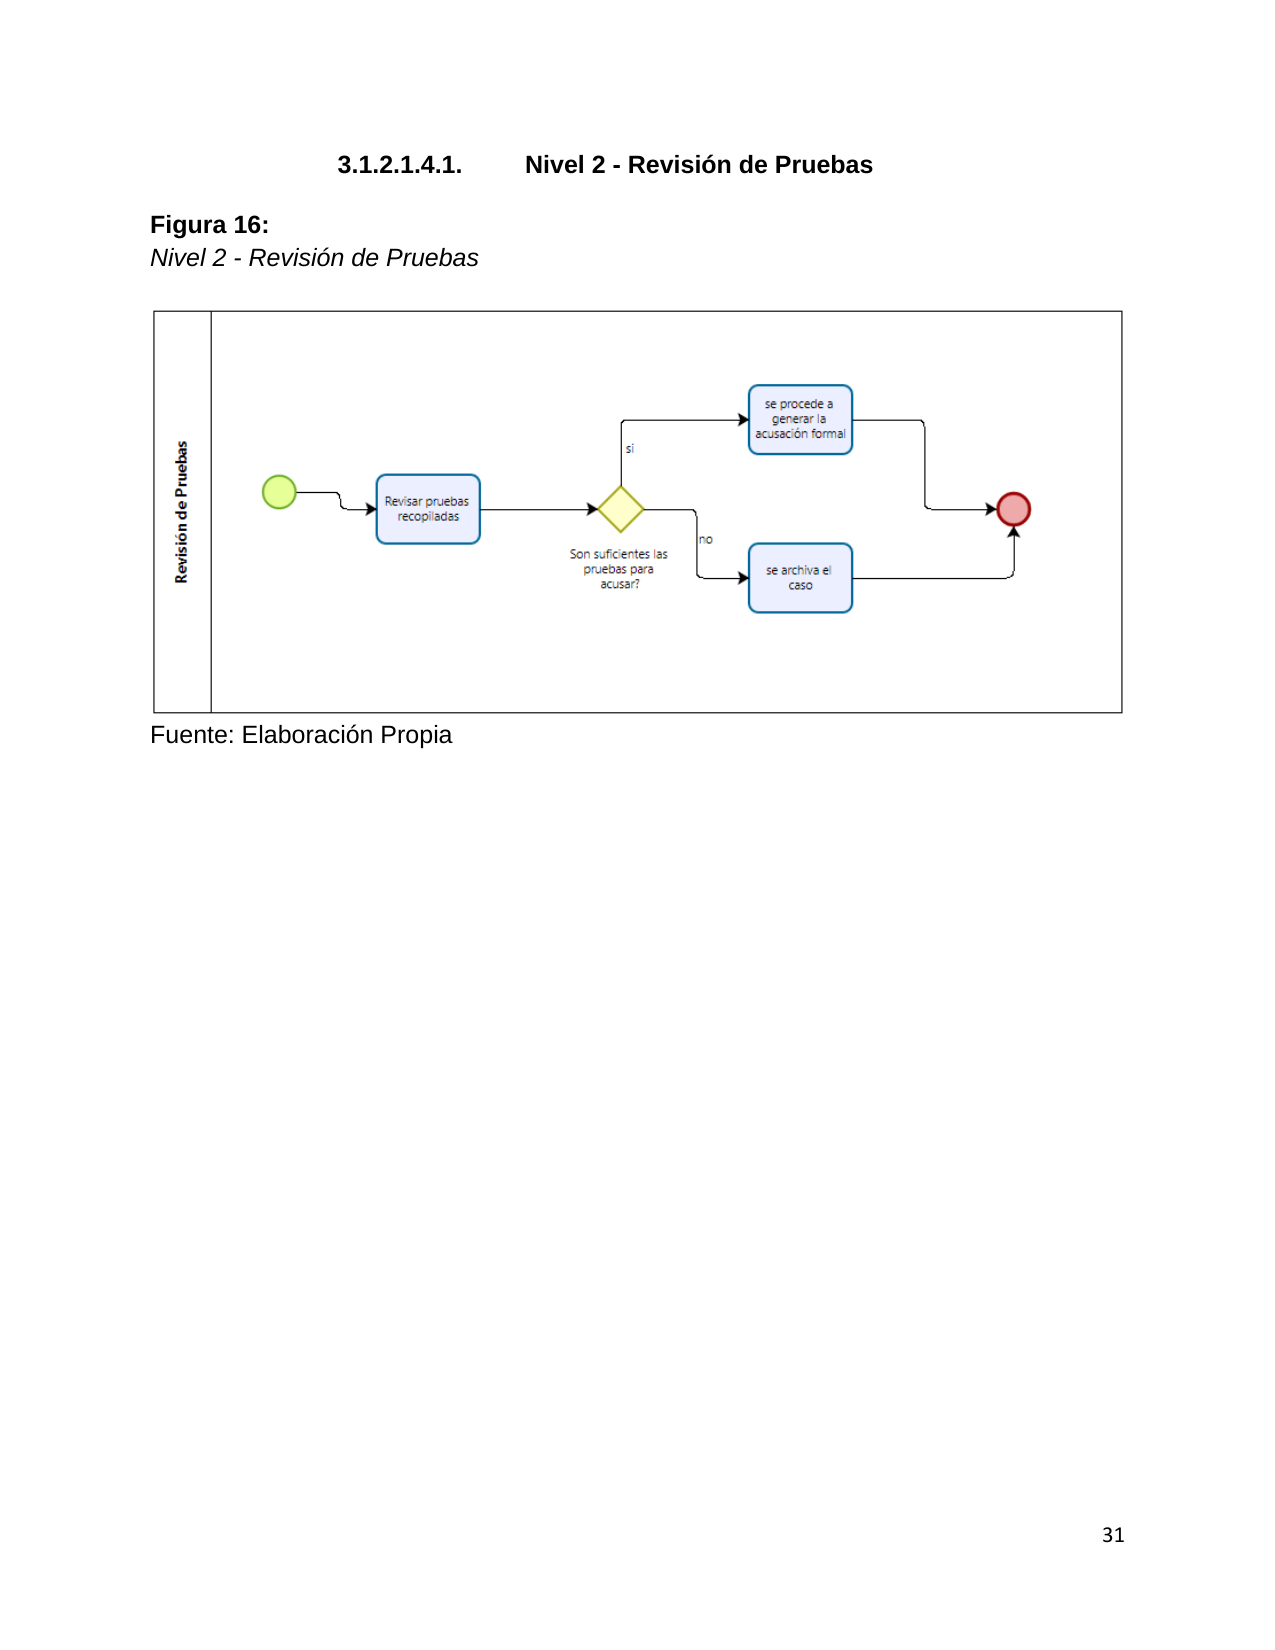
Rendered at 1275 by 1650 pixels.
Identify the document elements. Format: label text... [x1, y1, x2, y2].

text Figura 16: Nivel 2 - Revisión de Pruebas [150, 210, 1125, 272]
text Fuente: Elaboración Propia [150, 718, 1125, 748]
subtitle Nivel 2 - Revisión de Pruebas [337, 150, 1125, 179]
picture [150, 305, 1126, 718]
